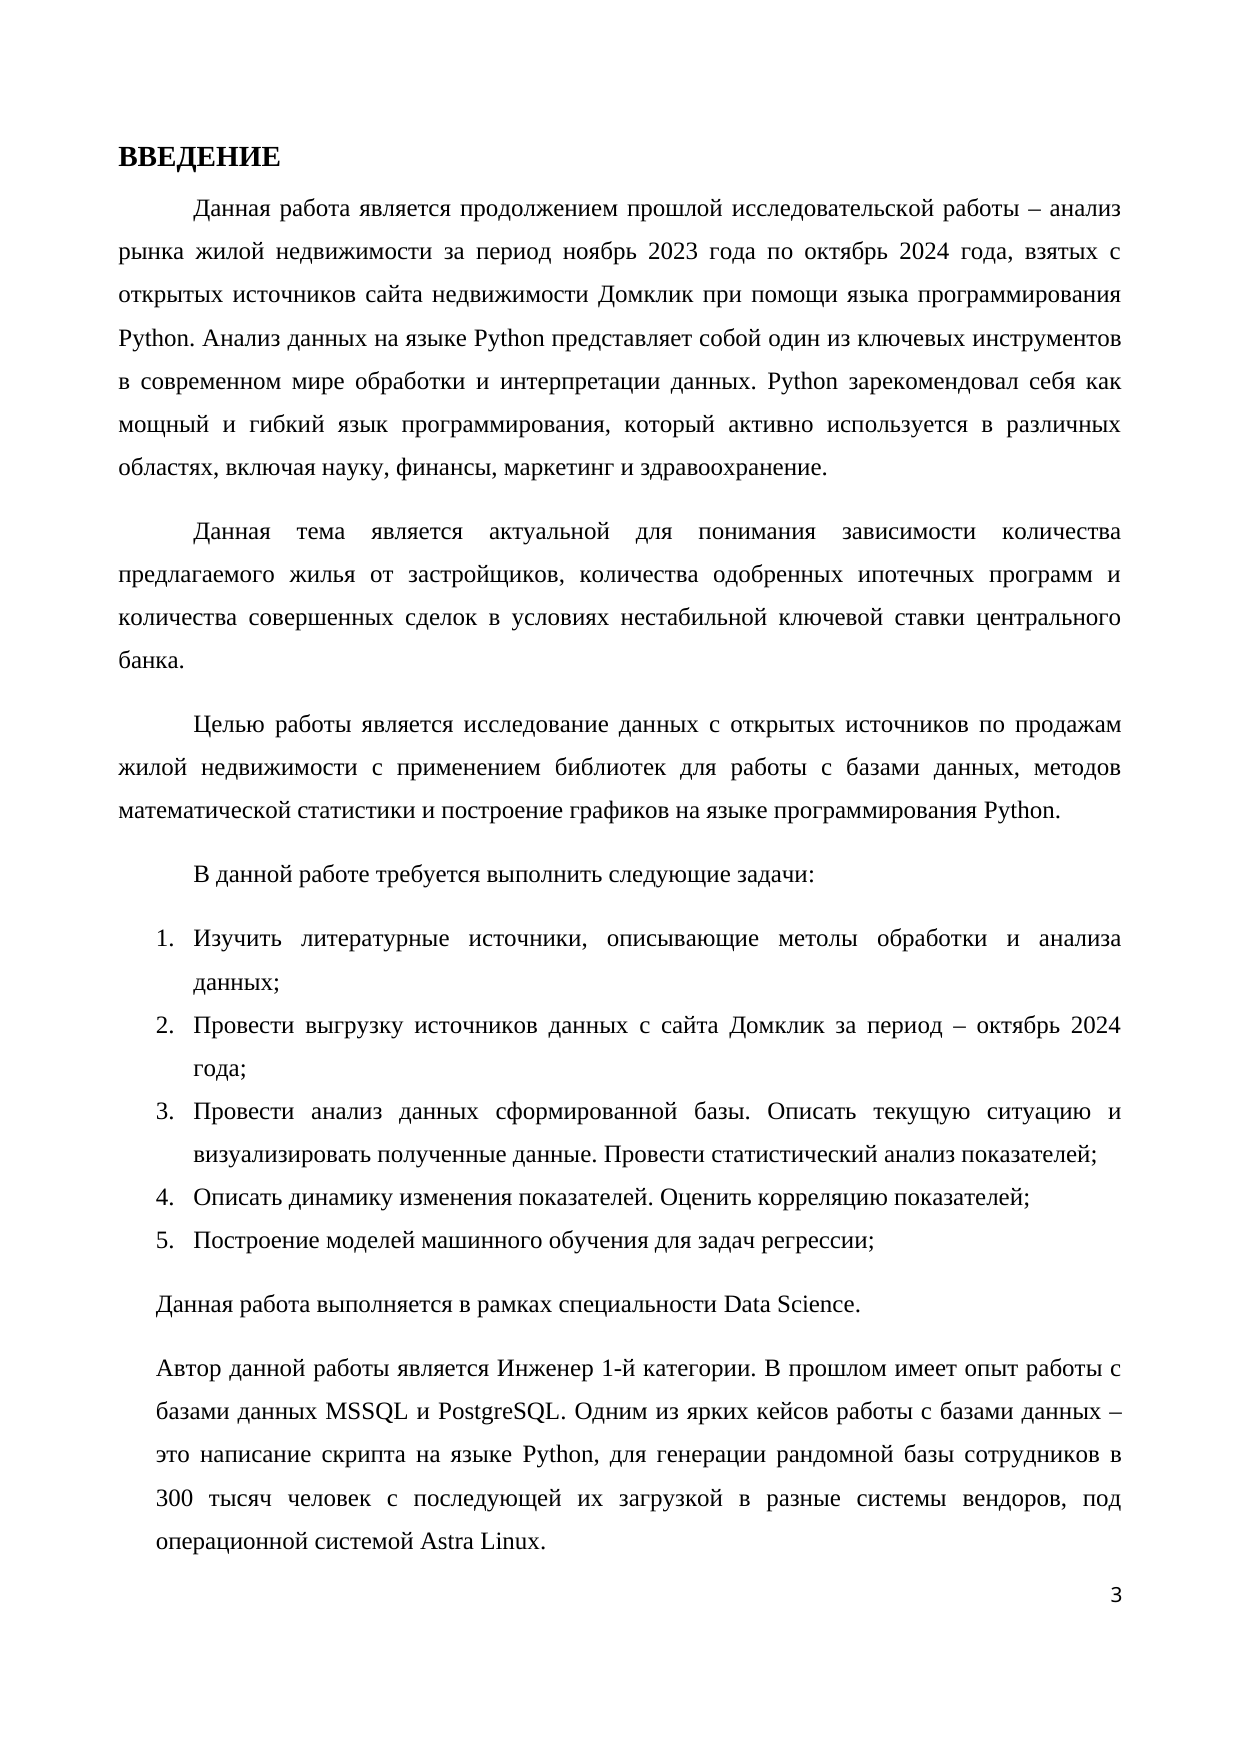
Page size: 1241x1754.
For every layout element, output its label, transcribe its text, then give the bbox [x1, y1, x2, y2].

text Данная тема является актуальной для понимания зависимости количества предлагаемого жилья от застройщиков, количества одобренных ипотечных программ и количества совершенных сделок в условиях нестабильной ключевой ставки центрального банка. [118, 516, 1122, 674]
text Автор данной работы является Инженер 1-й категории. В прошлом имеет опыт работы с базами данных MSSQL и PostgreSQL. Одним из ярких кейсов работы с базами данных – это написание скрипта на языке Python, для генерации рандомной базы сотрудников в 300 тысяч человек с последующей их загрузкой в разные системы вендоров, под операционной системой Astra Linux. [156, 1353, 1122, 1554]
subtitle ВВЕДЕНИЕ [118, 139, 1122, 172]
list Изучить литературные источники, описывающие метолы обработки и анализа данных; [156, 923, 1122, 995]
text Данная работа является продолжением прошлой исследовательской работы – анализ рынка жилой недвижимости за период ноябрь 2023 года по октябрь 2024 года, взятых с открытых источников сайта недвижимости Домклик при помощи языка программирования Python. Анализ данных на языке Python представляет собой один из ключевых инструментов в современном мире обработки и интерпретации данных. Python зарекомендовал себя как мощный и гибкий язык программирования, который активно используется в различных областях, включая науку, финансы, маркетинг и здравоохранение. [118, 193, 1122, 481]
text Данная работа выполняется в рамках специальности Data Science. [156, 1289, 1122, 1318]
text В данной работе требуется выполнить следующие задачи: [118, 859, 1122, 888]
list Построение моделей машинного обучения для задач регрессии; [156, 1225, 1122, 1254]
text Целью работы является исследование данных с открытых источников по продажам жилой недвижимости с применением библиотек для работы с базами данных, методов математической статистики и построение графиков на языке программирования Python. [118, 709, 1122, 824]
list Провести выгрузку источников данных с сайта Домклик за период – октябрь 2024 года; [156, 1010, 1122, 1082]
list Провести анализ данных сформированной базы. Описать текущую ситуацию и визуализировать полученные данные. Провести статистический анализ показателей; [156, 1096, 1122, 1168]
list Описать динамику изменения показателей. Оценить корреляцию показателей; [156, 1182, 1122, 1211]
